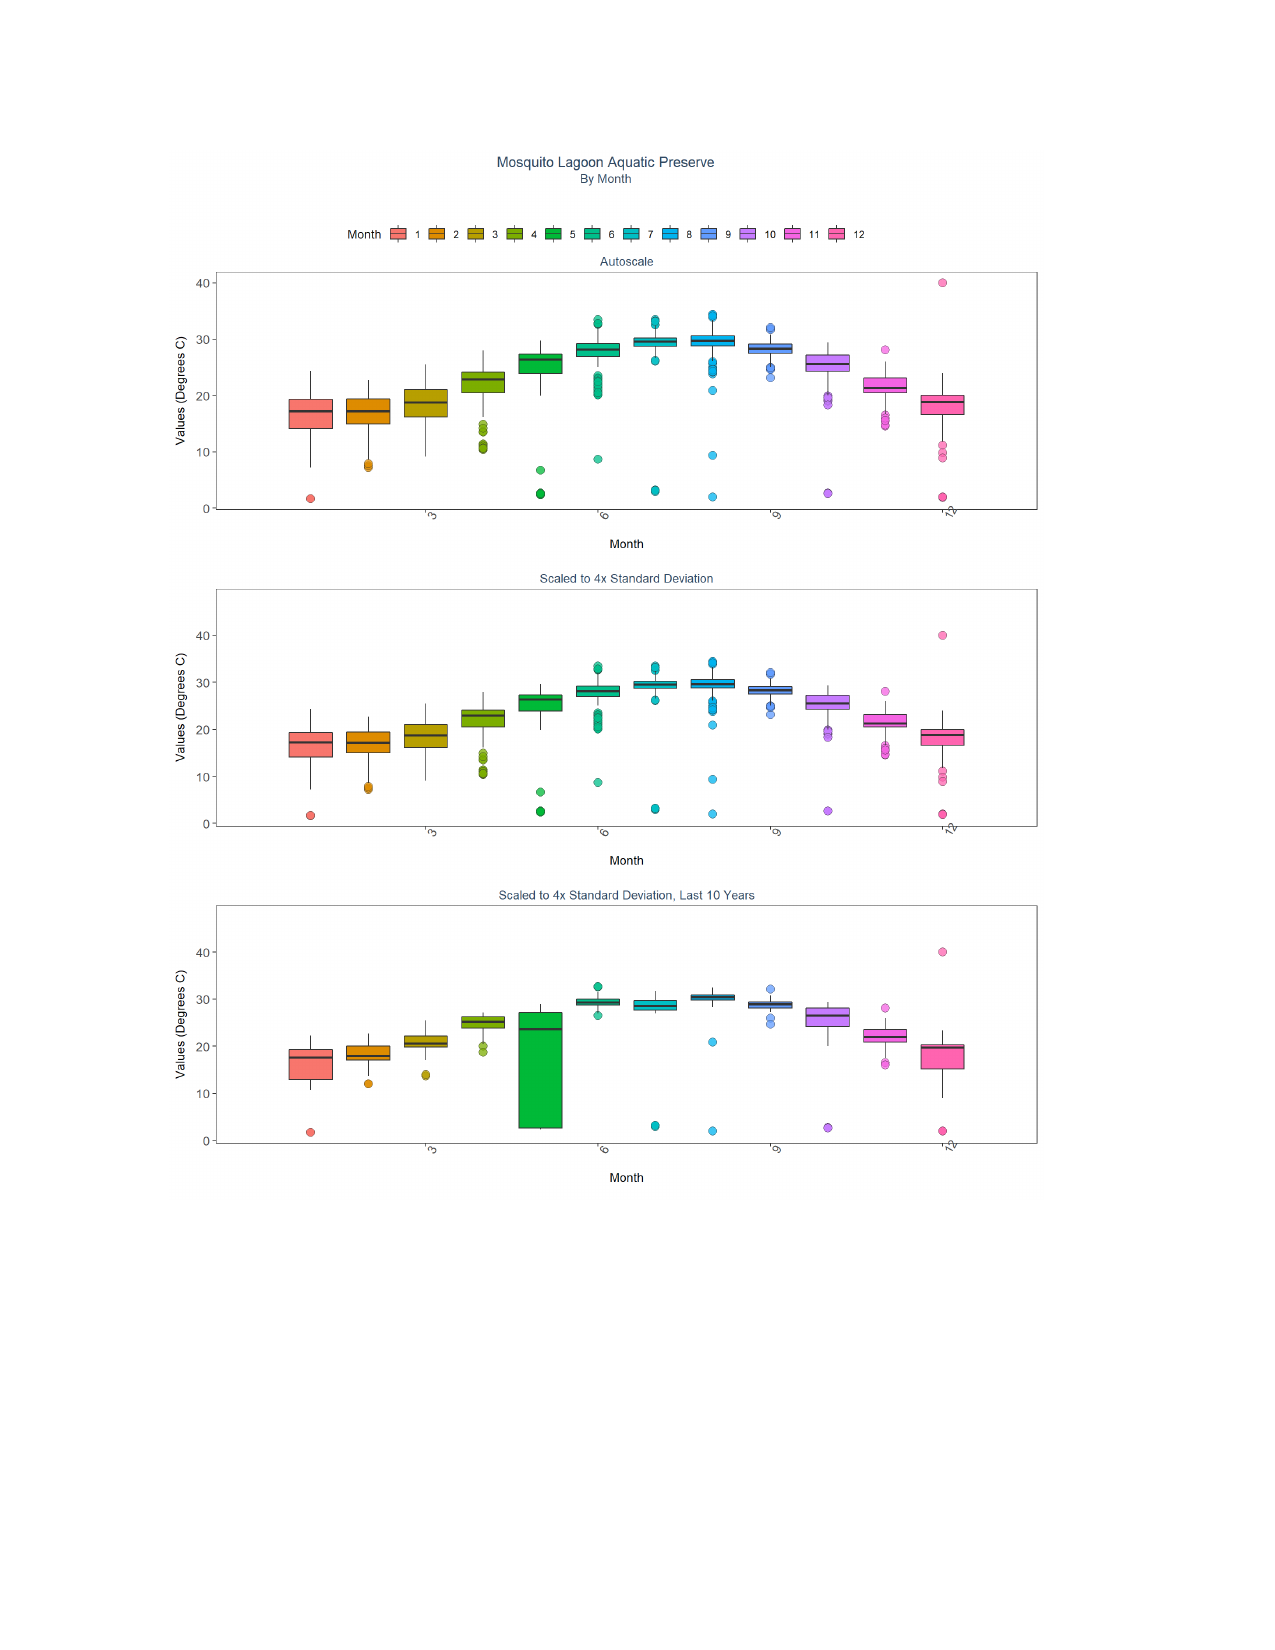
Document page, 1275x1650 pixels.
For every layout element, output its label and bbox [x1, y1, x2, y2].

picture [168, 150, 1044, 1200]
